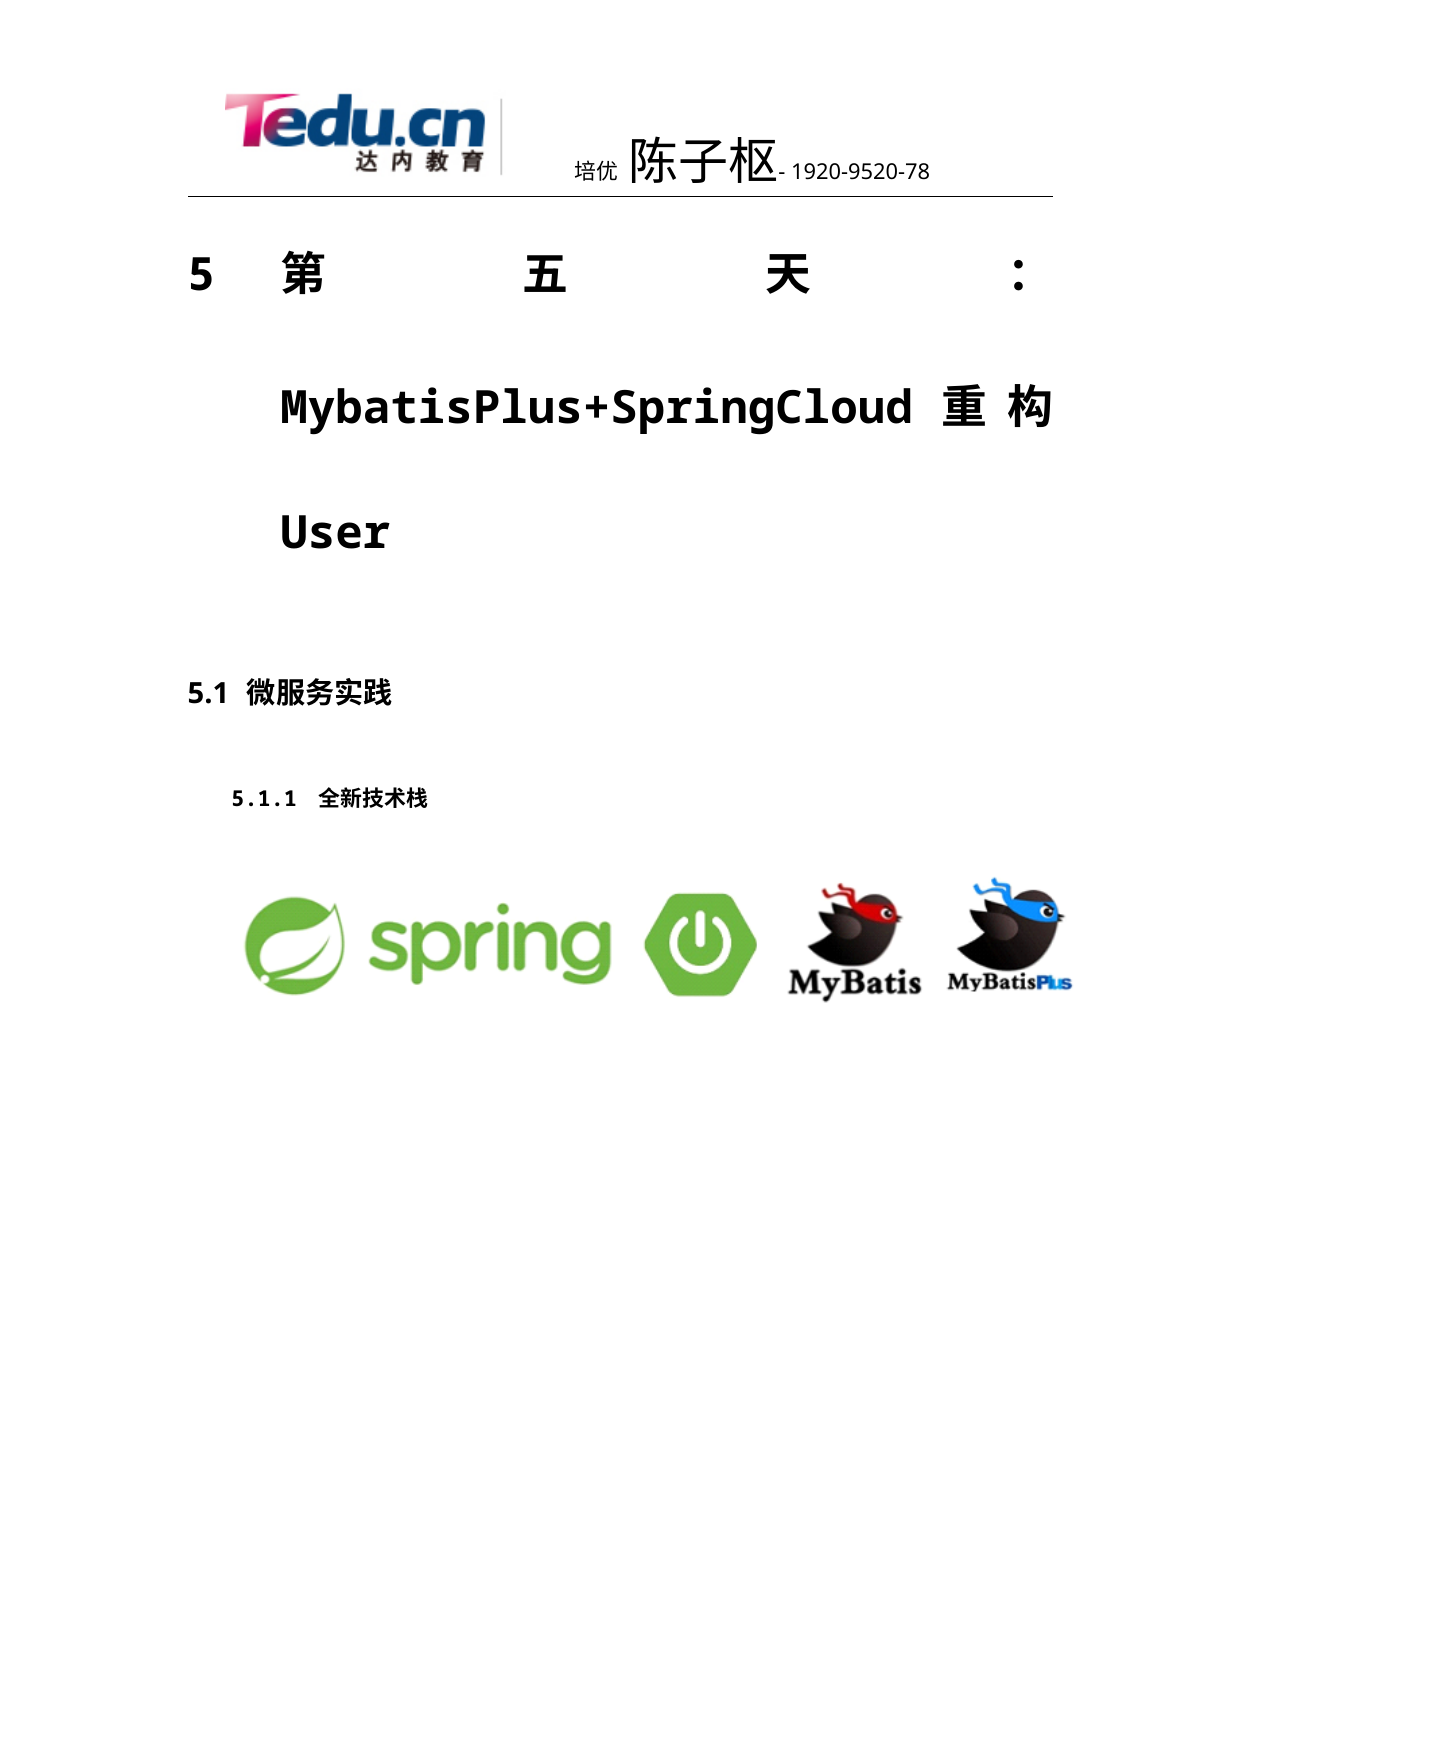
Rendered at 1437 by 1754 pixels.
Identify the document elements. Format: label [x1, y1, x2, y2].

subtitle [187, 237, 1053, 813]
picture [225, 863, 1091, 1016]
picture [225, 88, 507, 180]
